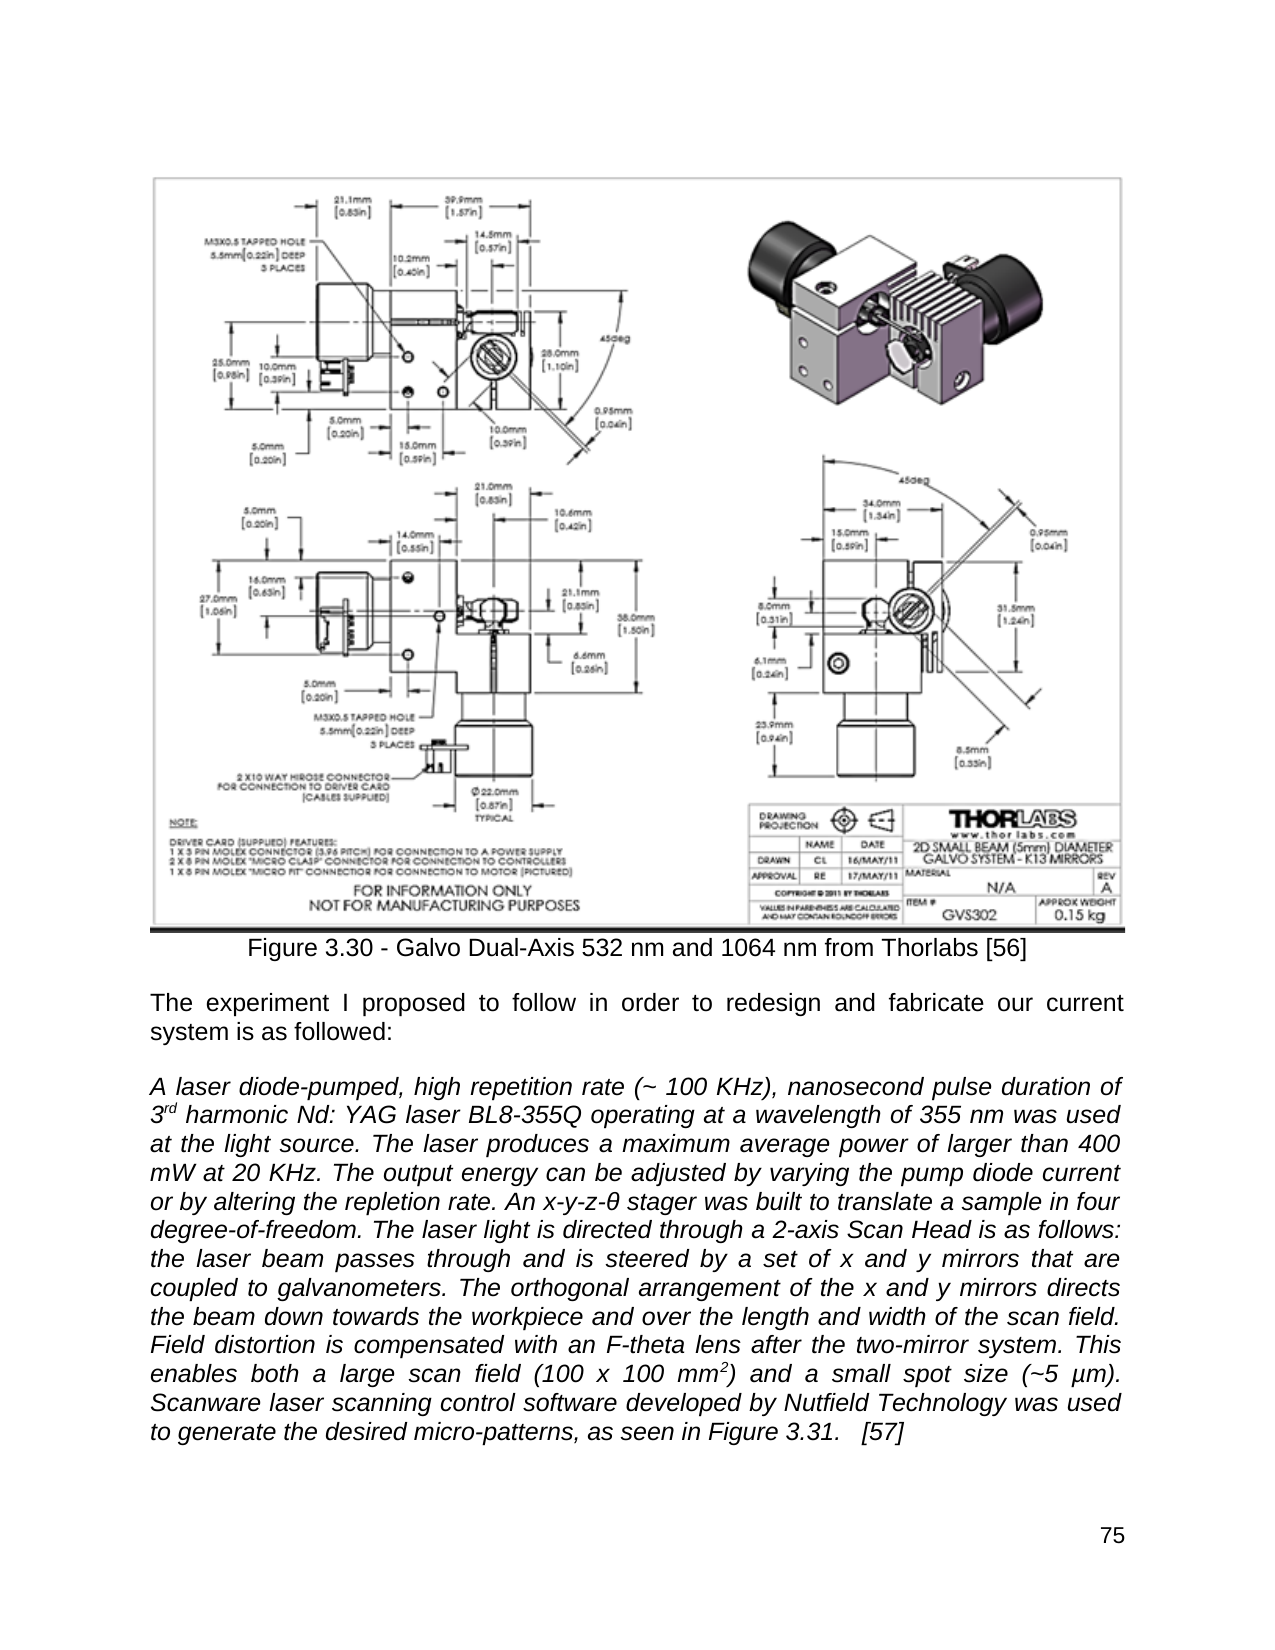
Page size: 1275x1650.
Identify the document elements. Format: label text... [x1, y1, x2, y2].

text The experiment I proposed to follow in order to redesign and fabricate our current system is as followed: [150, 988, 1125, 1045]
picture [150, 176, 1125, 933]
text Figure 3.30 - Galvo Dual-Axis 532 nm and 1064 nm from Thorlabs [56] [150, 933, 1125, 961]
text A laser diode-pumped, high repetition rate (~ 100 KHz), nanosecond pulse duration of 3rd harmonic Nd: YAG laser BL8-355Q operating at a wavelength of 355 nm was used at the light source. The laser produces a maximum average power of larger than 400 mW at 20 KHz. The output energy can be adjusted by varying the pump diode current or by altering the repletion rate. An x-y-z-θ stager was built to translate a sample in four degree-of-freedom. The laser light is directed through a 2-axis Scan Head is as follows: the laser beam passes through and is steered by a set of x and y mirrors that are coupled to galvanometers. The orthogonal arrangement of the x and y mirrors directs the beam down towards the workpiece and over the length and width of the scan field. Field distortion is compensated with an F-theta lens after the two-mirror system. This enables both a large scan field (100 x 100 mm2) and a small spot size (~5 µm). Scanware laser scanning control software developed by Nutfield Technology was used to generate the desired micro-patterns, as seen in Figure 3.31. [57] [150, 1072, 1125, 1445]
